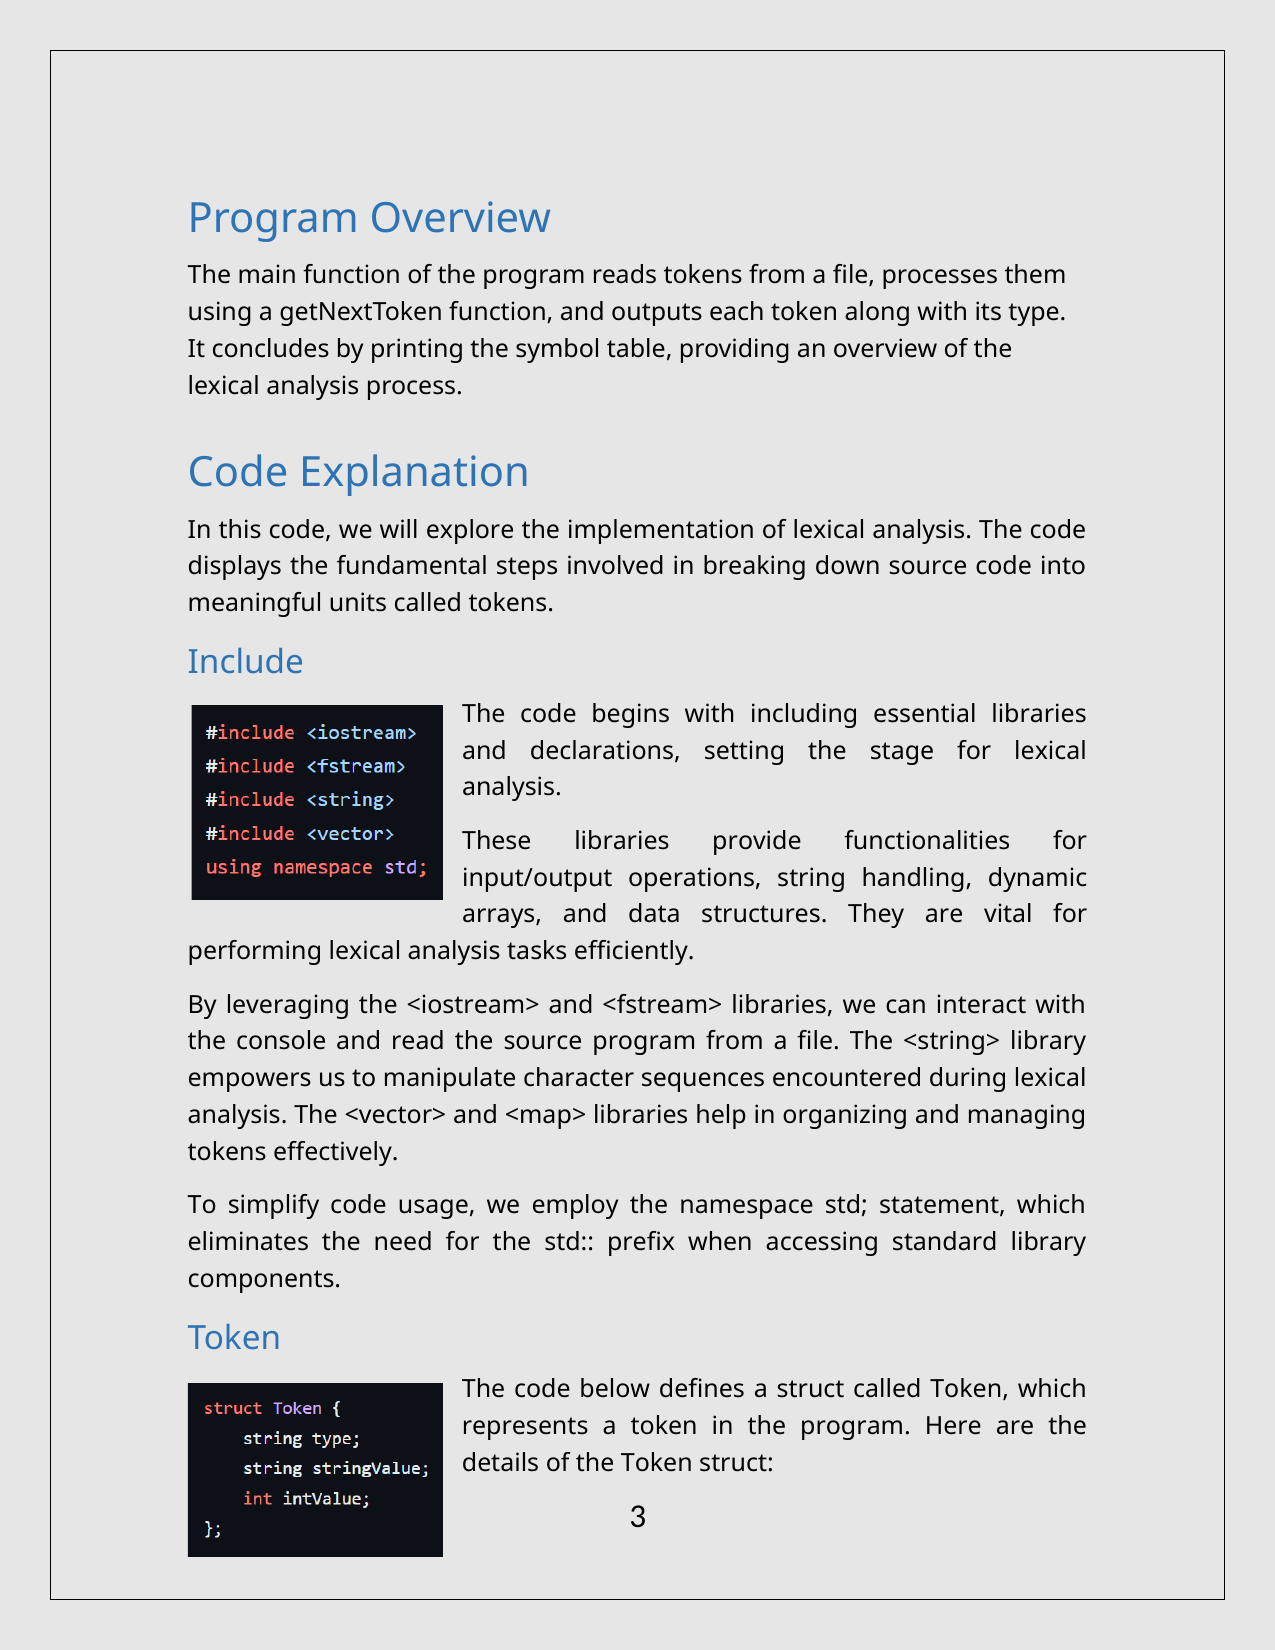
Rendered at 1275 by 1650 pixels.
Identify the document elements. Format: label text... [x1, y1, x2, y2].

text By leveraging the <iostream> and <fstream> libraries, we can interact with the console and read the source program from a file. The <string> library empowers us to manipulate character sequences encountered during lexical analysis. The <vector> and <map> libraries help in organizing and managing tokens effectively. [187, 986, 1087, 1167]
list The main function of the program reads tokens from a file, processes them using a getNextToken function, and outputs each token along with its type. It concludes by printing the symbol table, providing an overview of the lexical analysis process. [187, 257, 1087, 401]
text In this code, we will explore the implementation of lexical analysis. The code displays the fundamental steps involved in breaking down source code into meaningful units called tokens. [187, 511, 1087, 619]
subtitle Program Overview [187, 187, 1087, 244]
picture [187, 1383, 443, 1557]
picture [191, 705, 443, 900]
text To simplify code usage, we employ the namespace std; statement, which eliminates the need for the std:: prefix when accessing standard library components. [187, 1187, 1087, 1294]
subtitle Code Explanation [187, 442, 1087, 498]
text These libraries provide functionalities for input/output operations, string handling, dynamic arrays, and data structures. They are vital for performing lexical analysis tasks efficiently. [187, 822, 1087, 967]
subtitle Token [187, 1314, 1087, 1359]
subtitle Include [187, 638, 1087, 684]
text The code below defines a struct called Token, which represents a token in the program. Here are the details of the Token struct: [187, 1371, 1087, 1479]
text The code begins with including essential libraries and declarations, setting the stage for lexical analysis. [187, 696, 1087, 803]
